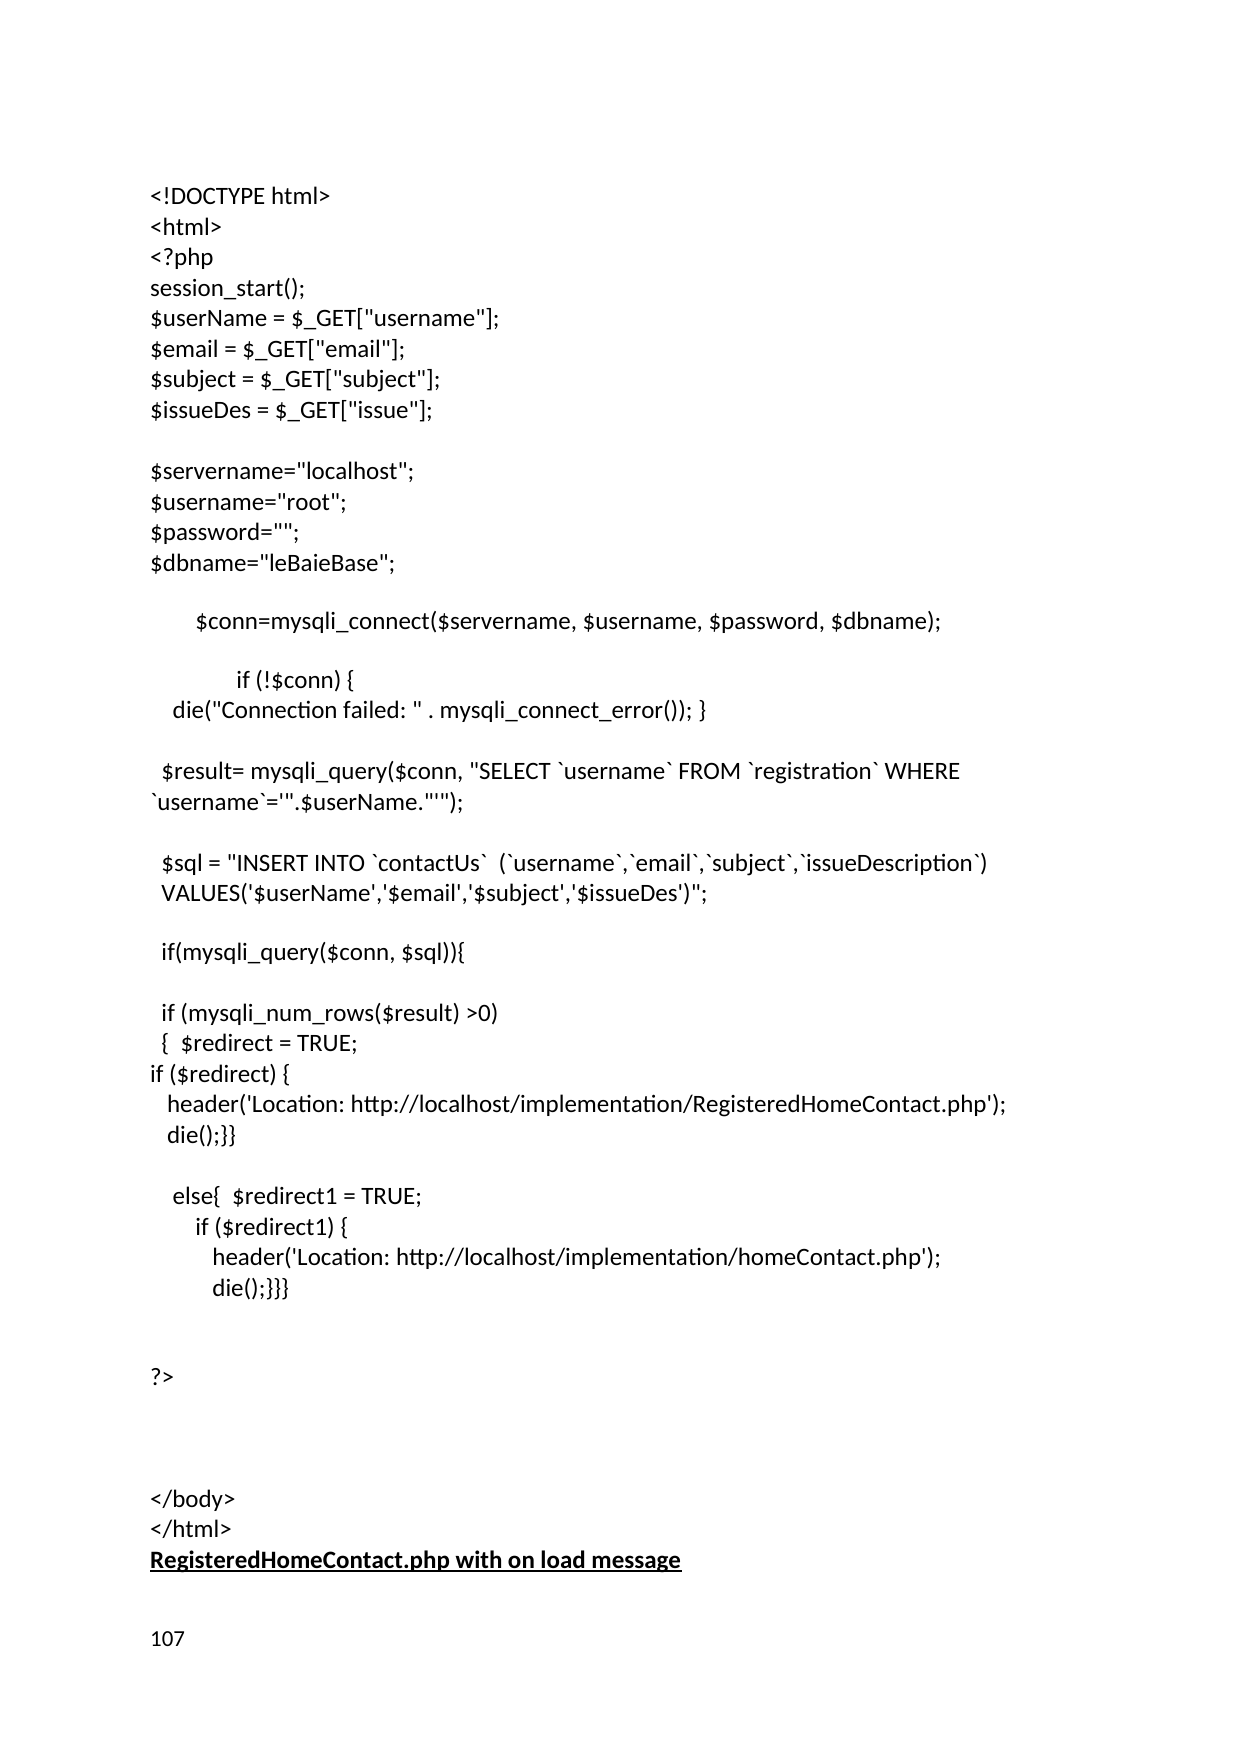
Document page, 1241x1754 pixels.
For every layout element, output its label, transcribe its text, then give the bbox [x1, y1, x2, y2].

text <?php [150, 242, 1090, 272]
text if (!$conn) { [150, 664, 1090, 694]
text die();}} [150, 1119, 1090, 1150]
text if ($redirect) { [150, 1058, 1090, 1089]
text $dbname="leBaieBase"; [150, 547, 1090, 577]
text $subject = $_GET["subject"]; [150, 364, 1090, 394]
text </body> [150, 1483, 1090, 1513]
text { $redirect = TRUE; [150, 1028, 1090, 1058]
text $password=""; [150, 516, 1090, 547]
text <html> [150, 211, 1090, 242]
text die();}}} [150, 1272, 1090, 1302]
text $issueDes = $_GET["issue"]; [150, 394, 1090, 425]
text </html> [150, 1513, 1090, 1544]
text if(mysqli_query($conn, $sql)){ [150, 936, 1090, 967]
text if (mysqli_num_rows($result) >0) [150, 997, 1090, 1028]
text $email = $_GET["email"]; [150, 333, 1090, 364]
text $result= mysqli_query($conn, "SELECT `username` FROM `registration` WHERE `username`='".$userName."'"); [150, 755, 1090, 816]
text die("Connection failed: " . mysqli_connect_error()); } [150, 694, 1090, 725]
text $servername="localhost"; [150, 455, 1090, 486]
text header('Location: http://localhost/implementation/homeContact.php'); [150, 1241, 1090, 1272]
text $username="root"; [150, 486, 1090, 516]
text ?> [150, 1361, 1090, 1391]
text else{ $redirect1 = TRUE; [150, 1180, 1090, 1211]
text VALUES('$userName','$email','$subject','$issueDes')"; [150, 877, 1090, 908]
text $conn=mysqli_connect($servername, $username, $password, $dbname); [150, 605, 1090, 636]
text RegisteredHomeContact.php with on load message [150, 1544, 1090, 1574]
text header('Location: http://localhost/implementation/RegisteredHomeContact.php'); [150, 1089, 1090, 1119]
text $sql = "INSERT INTO `contactUs` (`username`,`email`,`subject`,`issueDescription`) [150, 847, 1090, 877]
text session_start(); [150, 272, 1090, 303]
text <!DOCTYPE html> [150, 181, 1090, 211]
text if ($redirect1) { [150, 1211, 1090, 1241]
text $userName = $_GET["username"]; [150, 303, 1090, 333]
